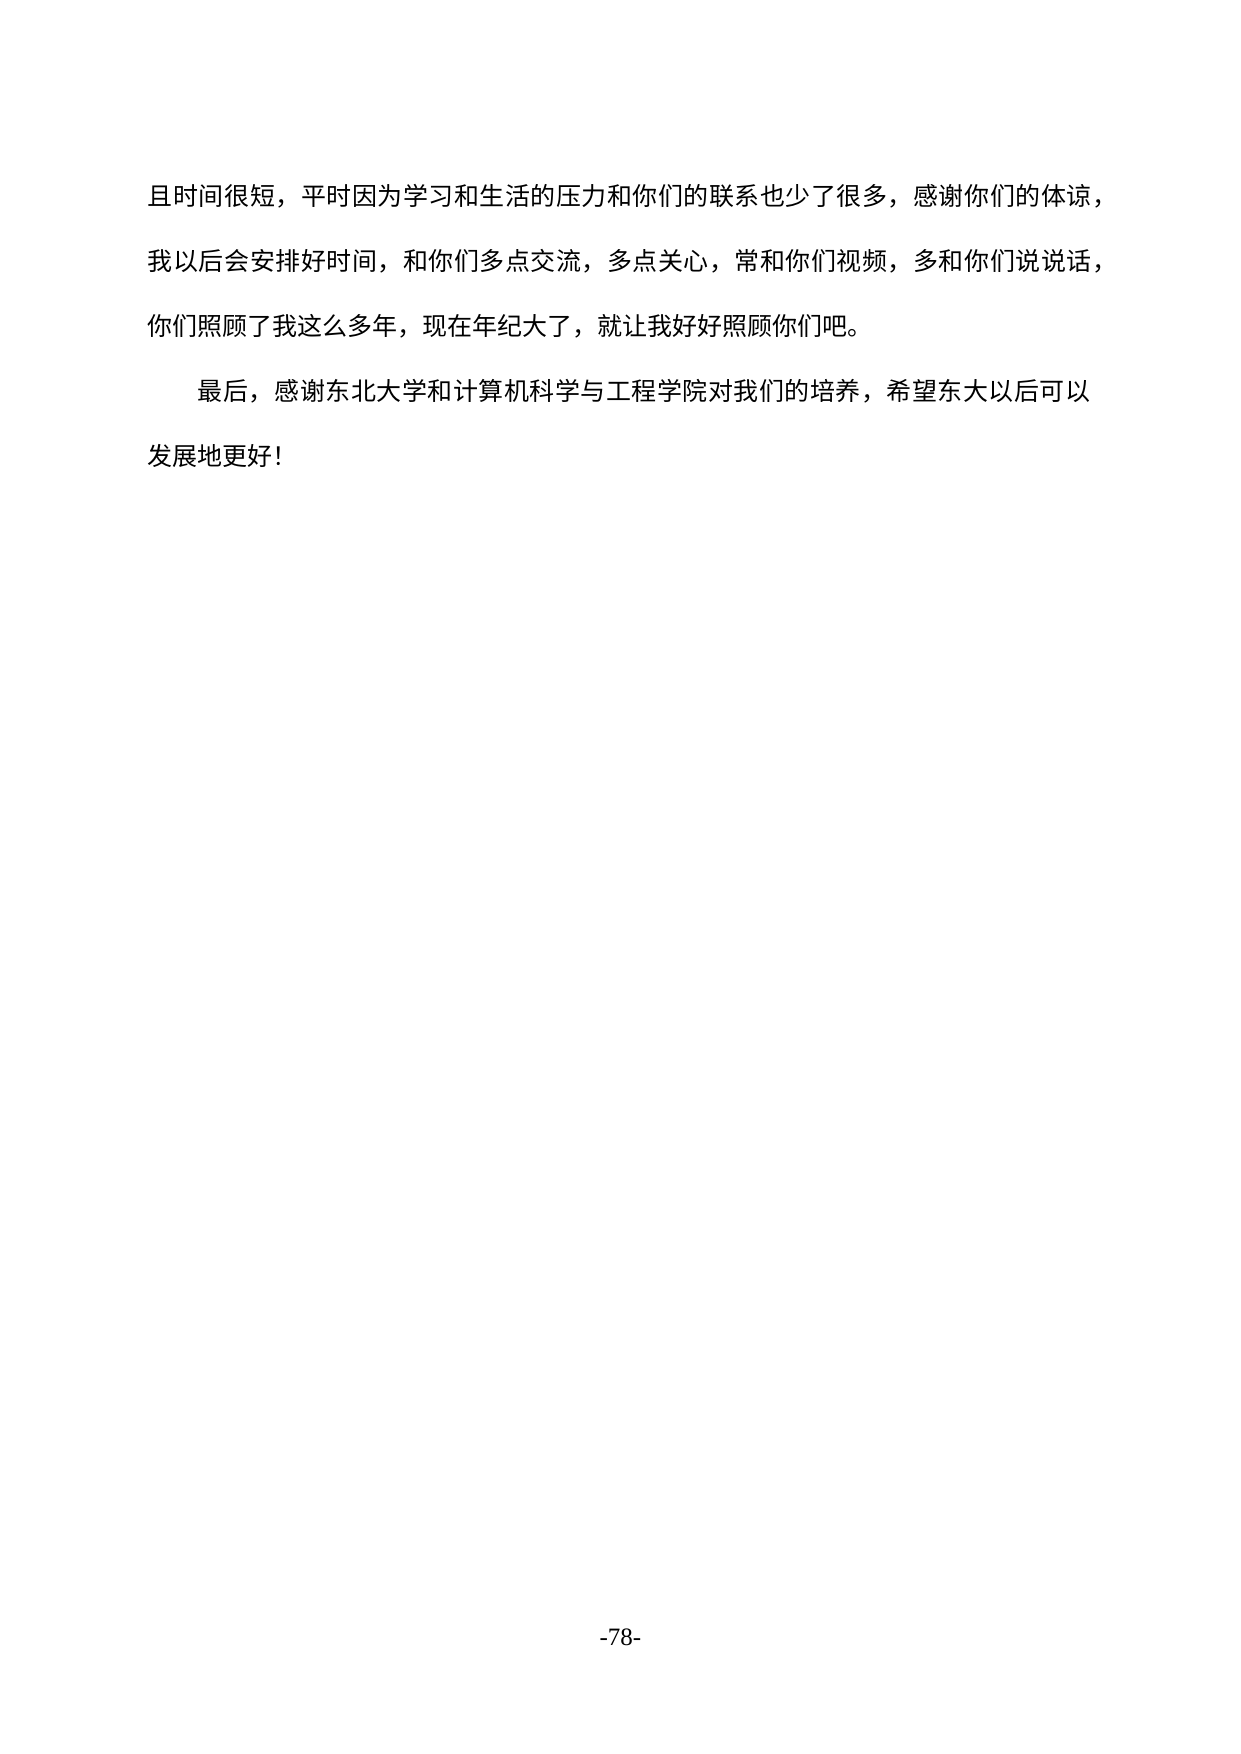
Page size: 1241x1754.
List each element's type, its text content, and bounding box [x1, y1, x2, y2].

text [148, 162, 1092, 357]
text 最后，感谢东北大学和计算机科学与工程学院对我们的培养，希望东大以后可以发展地更好！ [148, 357, 1092, 487]
